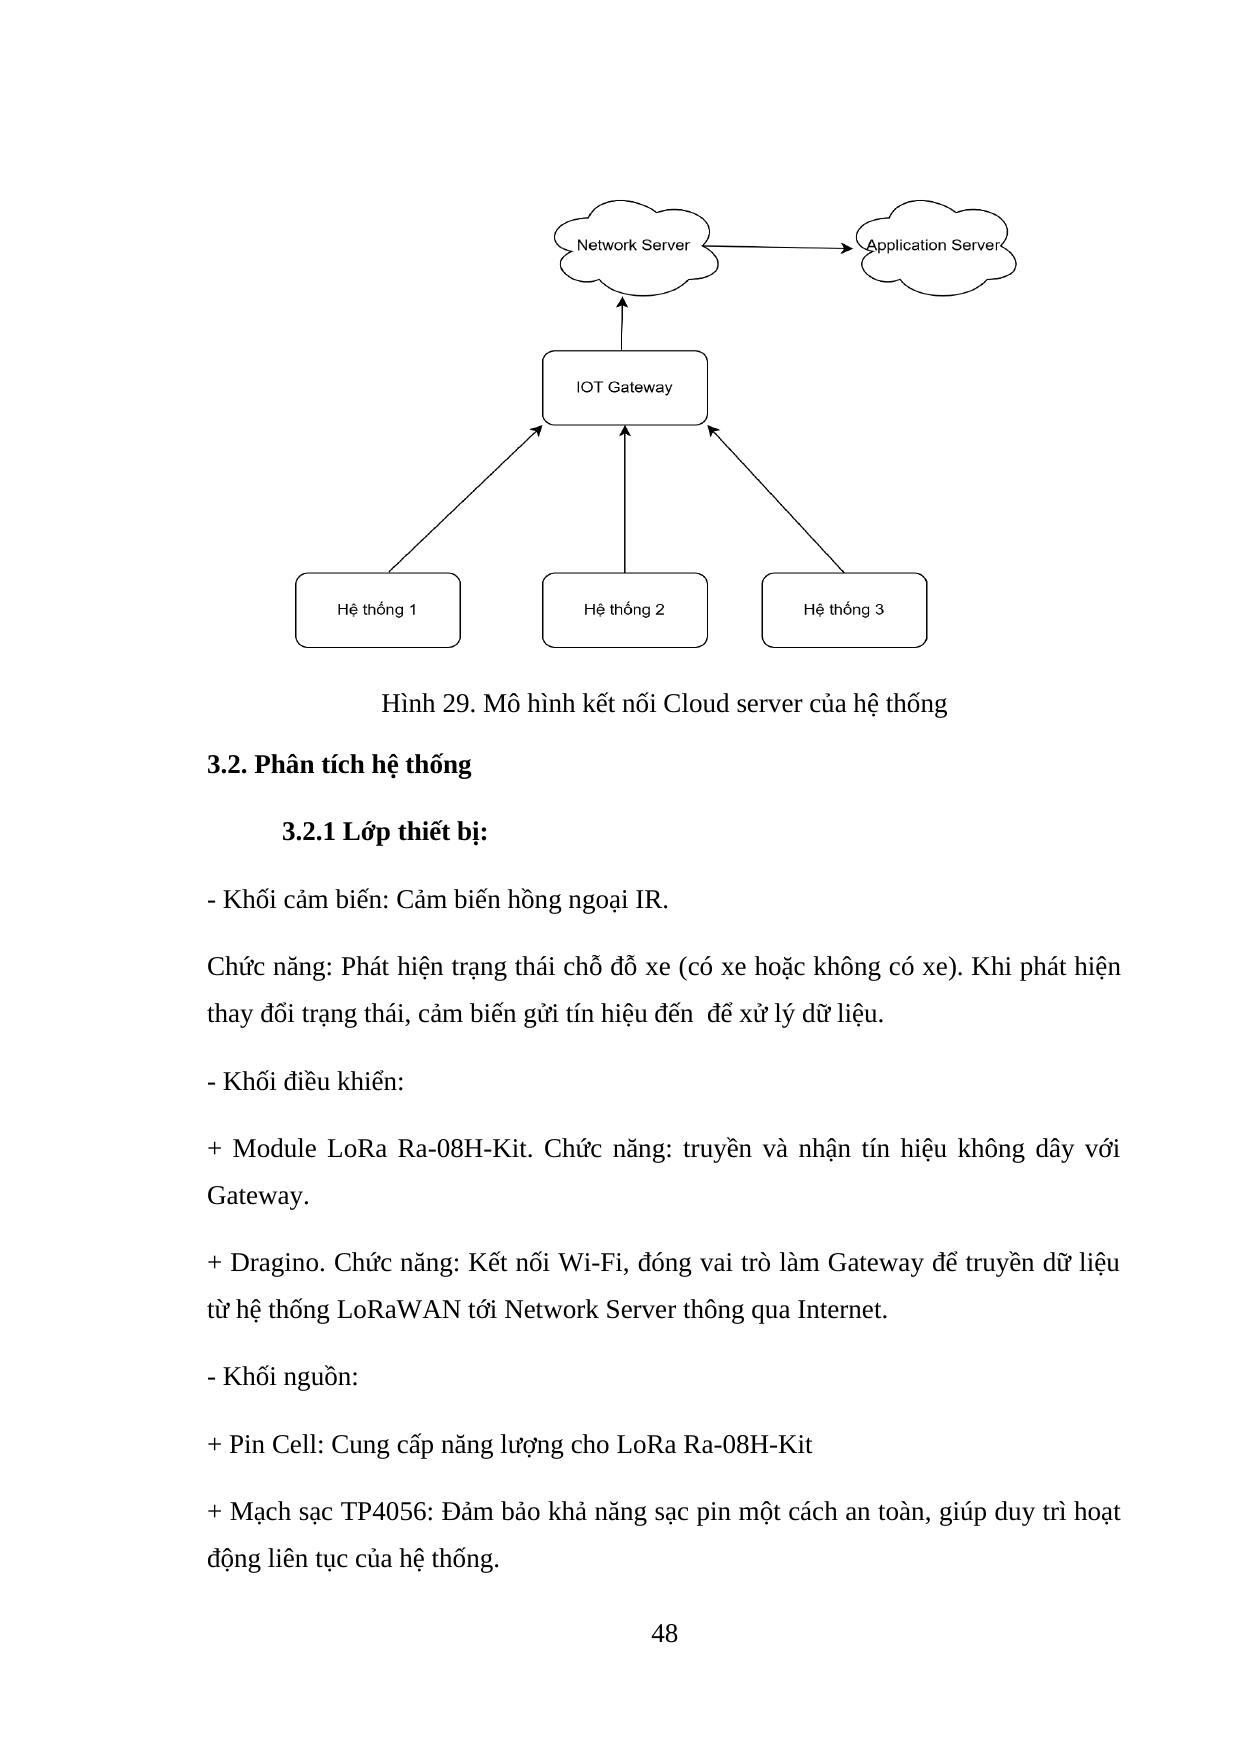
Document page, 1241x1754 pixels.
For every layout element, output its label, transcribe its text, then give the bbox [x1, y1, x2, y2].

text + Dragino. Chức năng: Kết nối Wi-Fi, đóng vai trò làm Gateway để truyền dữ liệu từ hệ thống LoRaWAN tới Network Server thông qua Internet. [207, 1246, 1122, 1324]
text Chức năng: Phát hiện trạng thái chỗ đỗ xe (có xe hoặc không có xe). Khi phát hiện thay đổi trạng thái, cảm biến gửi tín hiệu đến để xử lý dữ liệu. [207, 950, 1122, 1028]
text + Mạch sạc TP4056: Đảm bảo khả năng sạc pin một cách an toàn, giúp duy trì hoạt động liên tục của hệ thống. [207, 1495, 1122, 1573]
text - Khối nguồn: [207, 1360, 1122, 1392]
text Hình 29. Mô hình kết nối Cloud server của hệ thống [207, 687, 1122, 718]
text + Module LoRa Ra-08H-Kit. Chức năng: truyền và nhận tín hiệu không dây với Gateway. [207, 1132, 1122, 1210]
text - Khối điều khiển: [207, 1064, 1122, 1096]
text 3.2. Phân tích hệ thống [207, 748, 1122, 779]
text + Pin Cell: Cung cấp năng lượng cho LoRa Ra-08H-Kit [207, 1428, 1122, 1459]
text - Khối cảm biến: Cảm biến hồng ngoại IR. [207, 883, 1122, 914]
text 3.2.1 Lớp thiết bị: [207, 815, 1122, 847]
picture [281, 177, 1037, 660]
